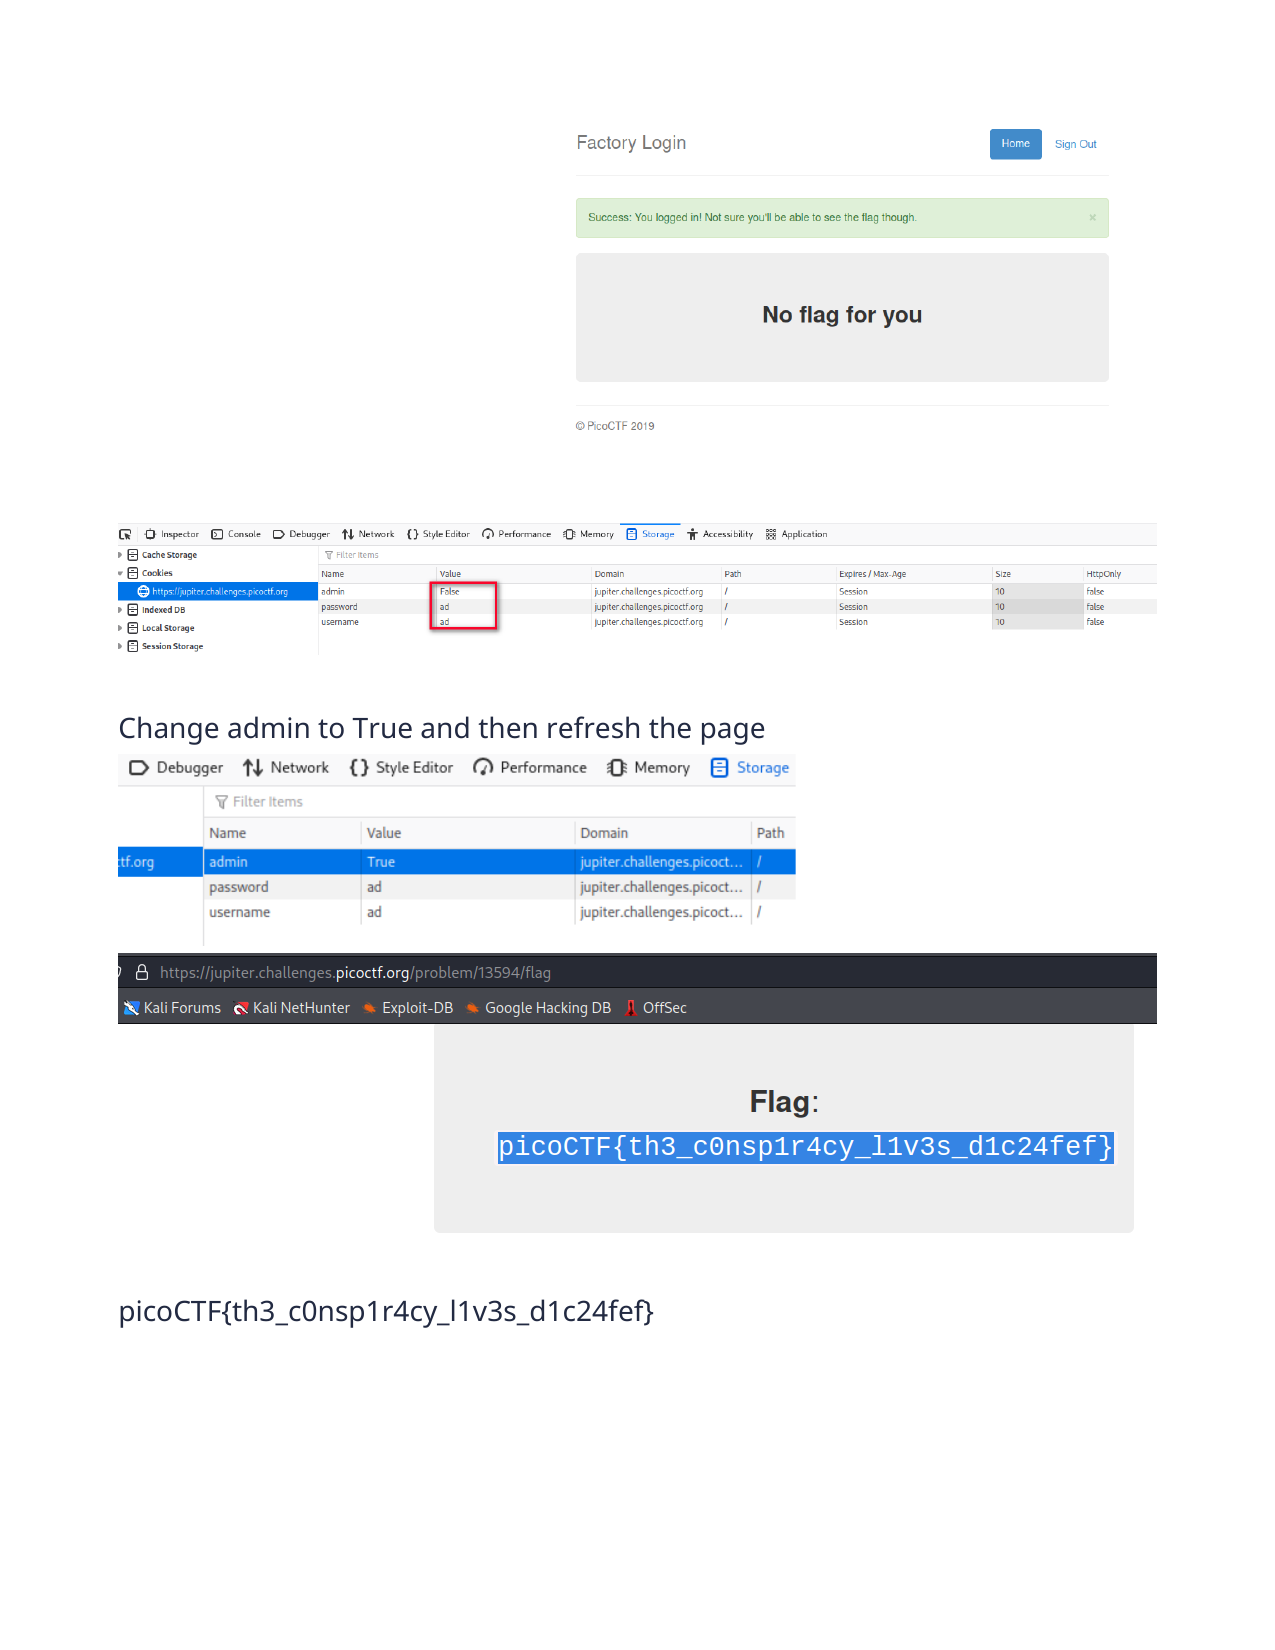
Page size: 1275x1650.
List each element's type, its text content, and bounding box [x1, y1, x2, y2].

picture [118, 118, 1157, 655]
picture [118, 754, 796, 946]
text picoCTF{th3_c0nsp1r4cy_l1v3s_d1c24fef} [118, 1291, 1157, 1329]
picture [118, 953, 1157, 1237]
text Change admin to True and then refresh the page [118, 708, 1157, 746]
